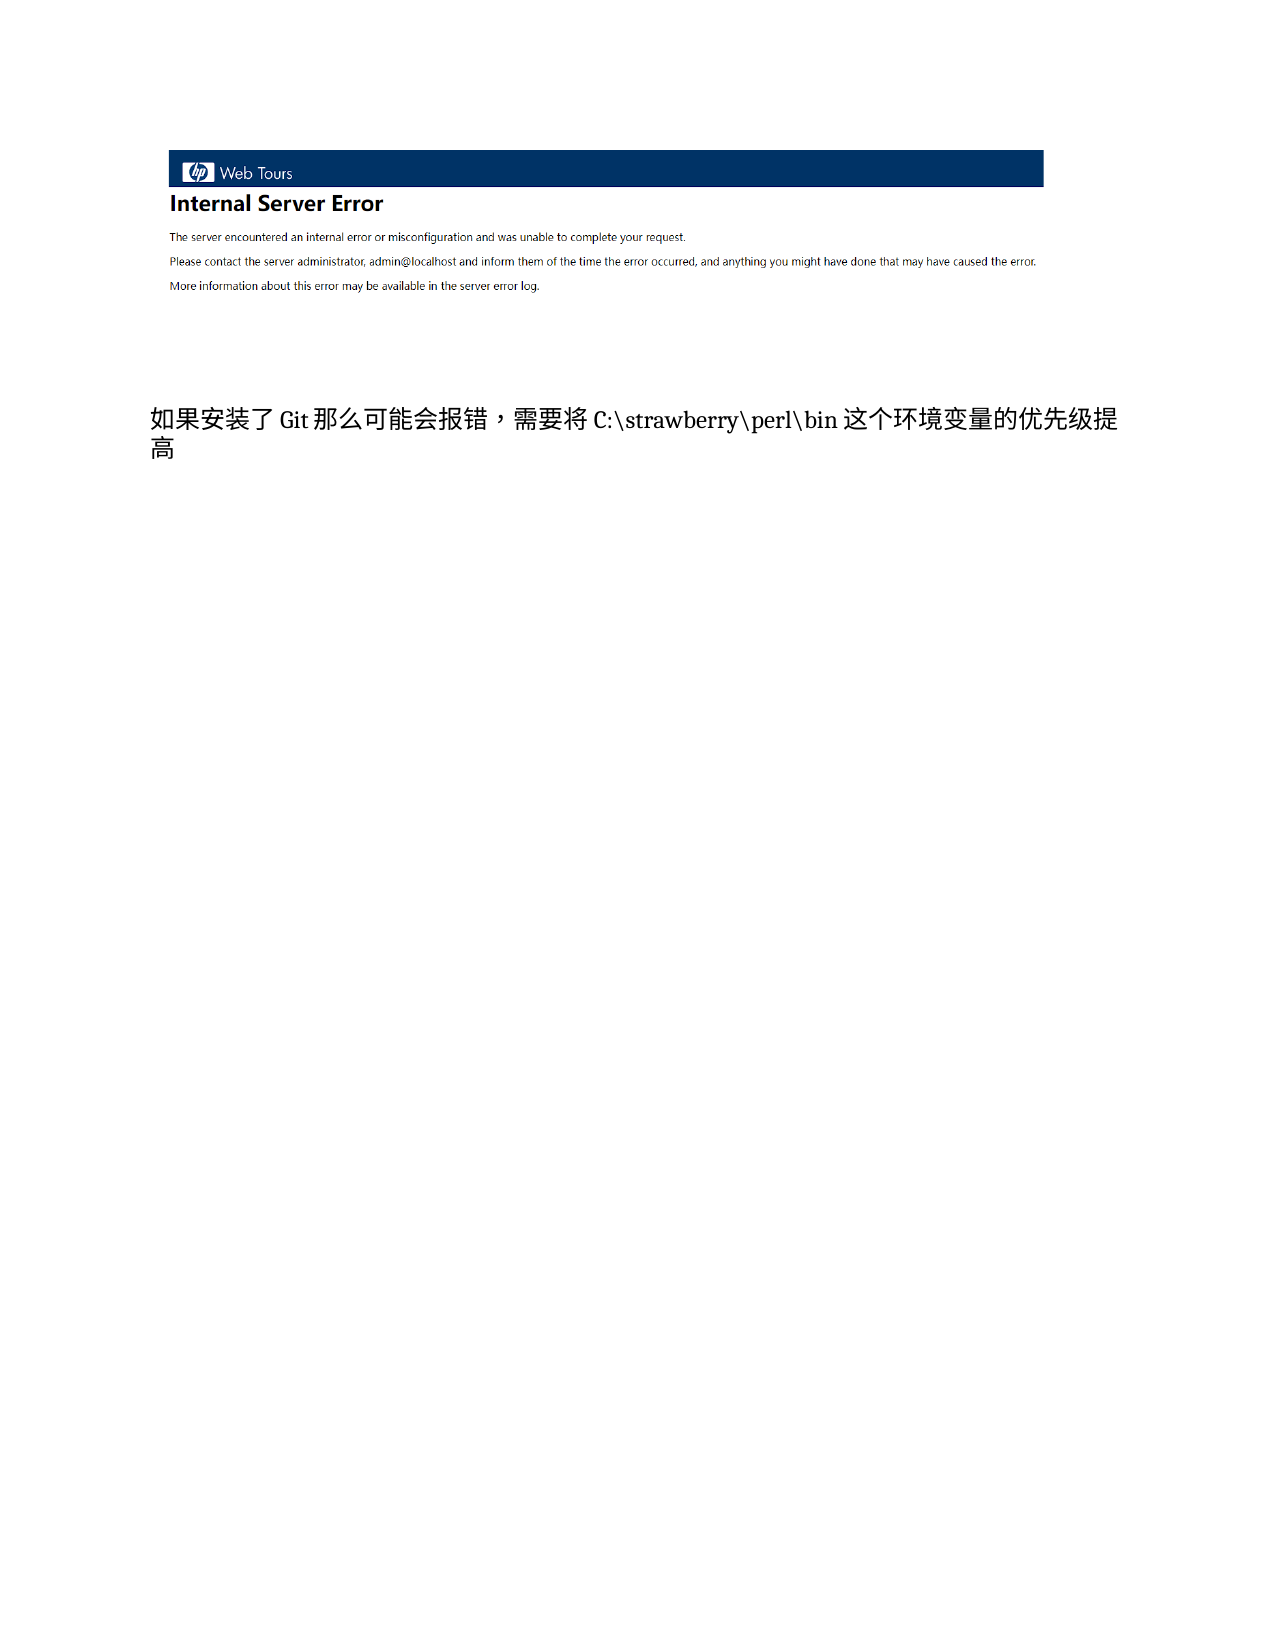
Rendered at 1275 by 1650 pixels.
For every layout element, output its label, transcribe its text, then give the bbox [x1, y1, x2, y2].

text 如果安装了Git那么可能会报错，需要将C:\strawberry\perl\bin这个环境变量的优先级提高 [150, 406, 1125, 463]
picture [168, 150, 1044, 338]
